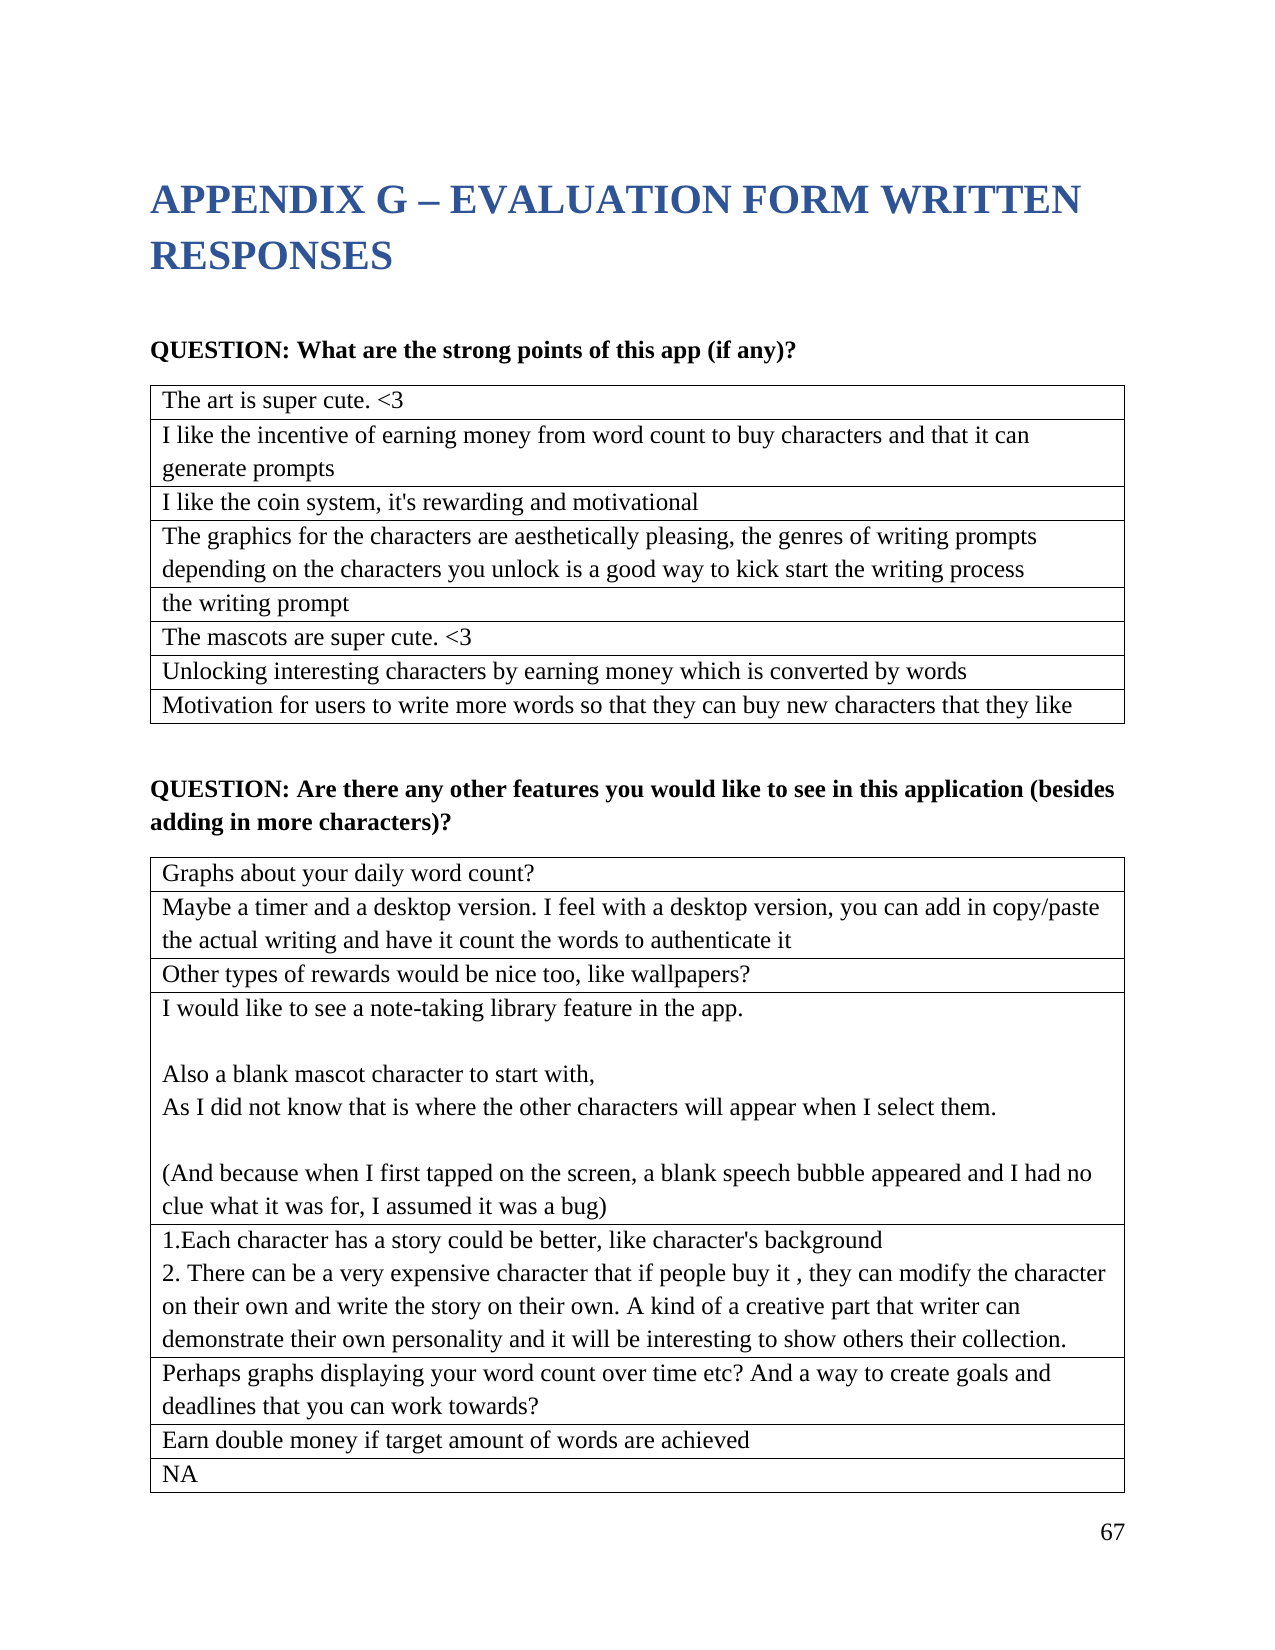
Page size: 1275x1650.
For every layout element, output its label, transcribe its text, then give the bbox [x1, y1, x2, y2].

table_cell The mascots are super cute. <3 [151, 622, 1124, 655]
table_cell Earn double money if target amount of words are achieved [151, 1425, 1124, 1458]
table_cell Unlocking interesting characters by earning money which is converted by words [151, 656, 1124, 689]
table_header Graphs about your daily word count? [151, 858, 1124, 891]
text QUESTION: Are there any other features you would like to see in this application (besides adding in more characters)? [150, 774, 1125, 836]
table_cell I like the incentive of earning money from word count to buy characters and that it can generate prompts [151, 420, 1124, 486]
table_cell Motivation for users to write more words so that they can buy new characters that they like [151, 690, 1124, 723]
table_cell the writing prompt [151, 588, 1124, 621]
table_cell NA [151, 1459, 1124, 1492]
table_cell I would like to see a note-taking library feature in the app. Also a blank mascot character to start with, As I did not know that is where the other characters will appear when I select them. (And because when I first tapped on the screen, a blank speech bubble appeared and I had no clue what it was for, I assumed it was a bug) [151, 993, 1124, 1224]
table_cell Other types of rewards would be nice too, like wallpapers? [151, 959, 1124, 992]
text QUESTION: What are the strong points of this app (if any)? [150, 335, 1125, 364]
table_header The art is super cute. <3 [151, 386, 1124, 419]
table_cell Maybe a timer and a desktop version. I feel with a desktop version, you can add in copy/paste the actual writing and have it count the words to authenticate it [151, 892, 1124, 958]
table_cell Perhaps graphs displaying your word count over time etc? And a way to create goals and deadlines that you can work towards? [151, 1358, 1124, 1424]
table_cell The graphics for the characters are aesthetically pleasing, the genres of writing prompts depending on the characters you unlock is a good way to kick start the writing process [151, 521, 1124, 587]
table_cell 1.Each character has a story could be better, like character's background 2. There can be a very expensive character that if people buy it , they can modify the character on their own and write the story on their own. A kind of a creative part that writer can demonstrate their own personality and it will be interesting to show others their collection. [151, 1225, 1124, 1357]
subtitle APPENDIX G – EVALUATION FORM WRITTEN RESPONSES [150, 175, 1125, 278]
table_cell I like the coin system, it's rewarding and motivational [151, 487, 1124, 520]
